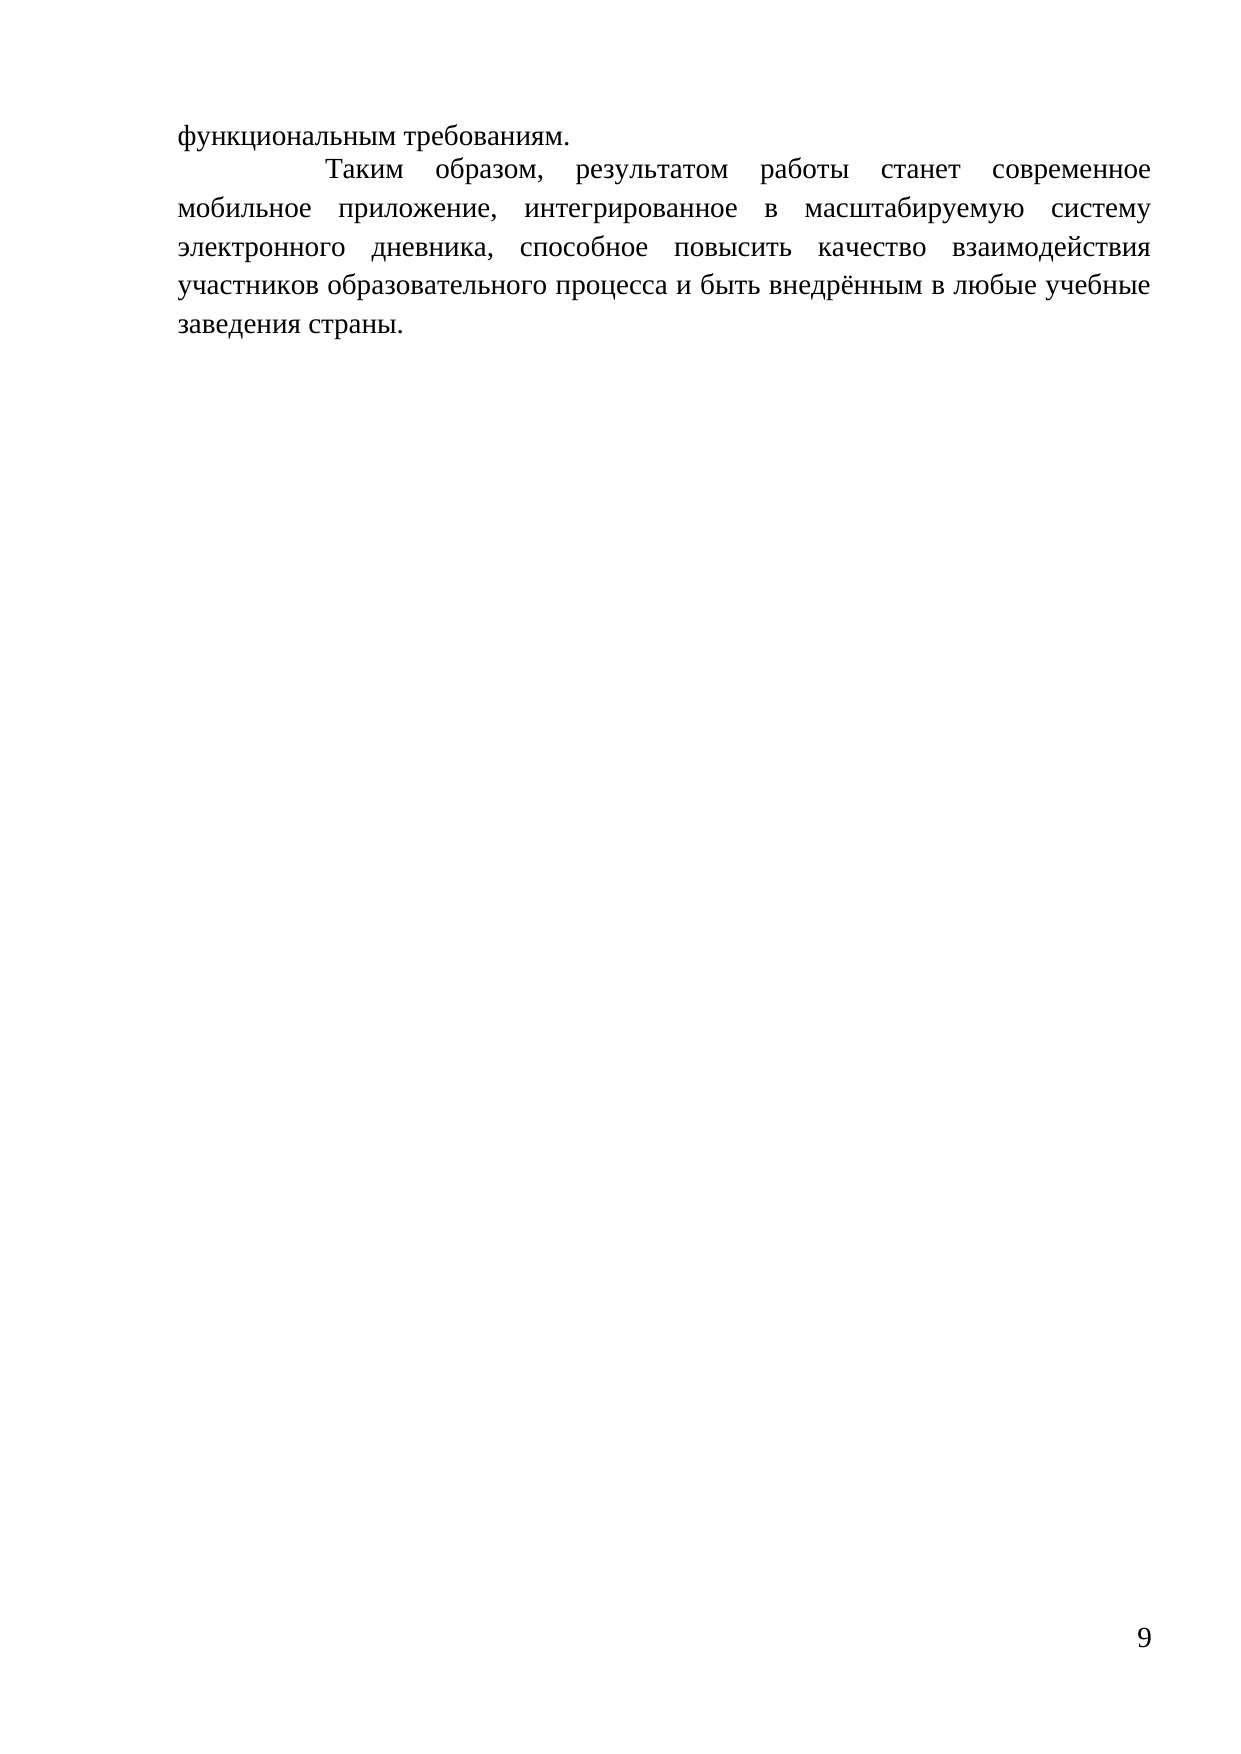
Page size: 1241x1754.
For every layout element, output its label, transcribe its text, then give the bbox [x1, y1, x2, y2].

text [177, 118, 1152, 152]
text Таким образом, результатом работы станет современное мобильное приложение, интегрированное в масштабируемую систему электронного дневника, способное повысить качество взаимодействия участников образовательного процесса и быть внедрённым в любые учебные заведения страны. [177, 152, 1152, 339]
